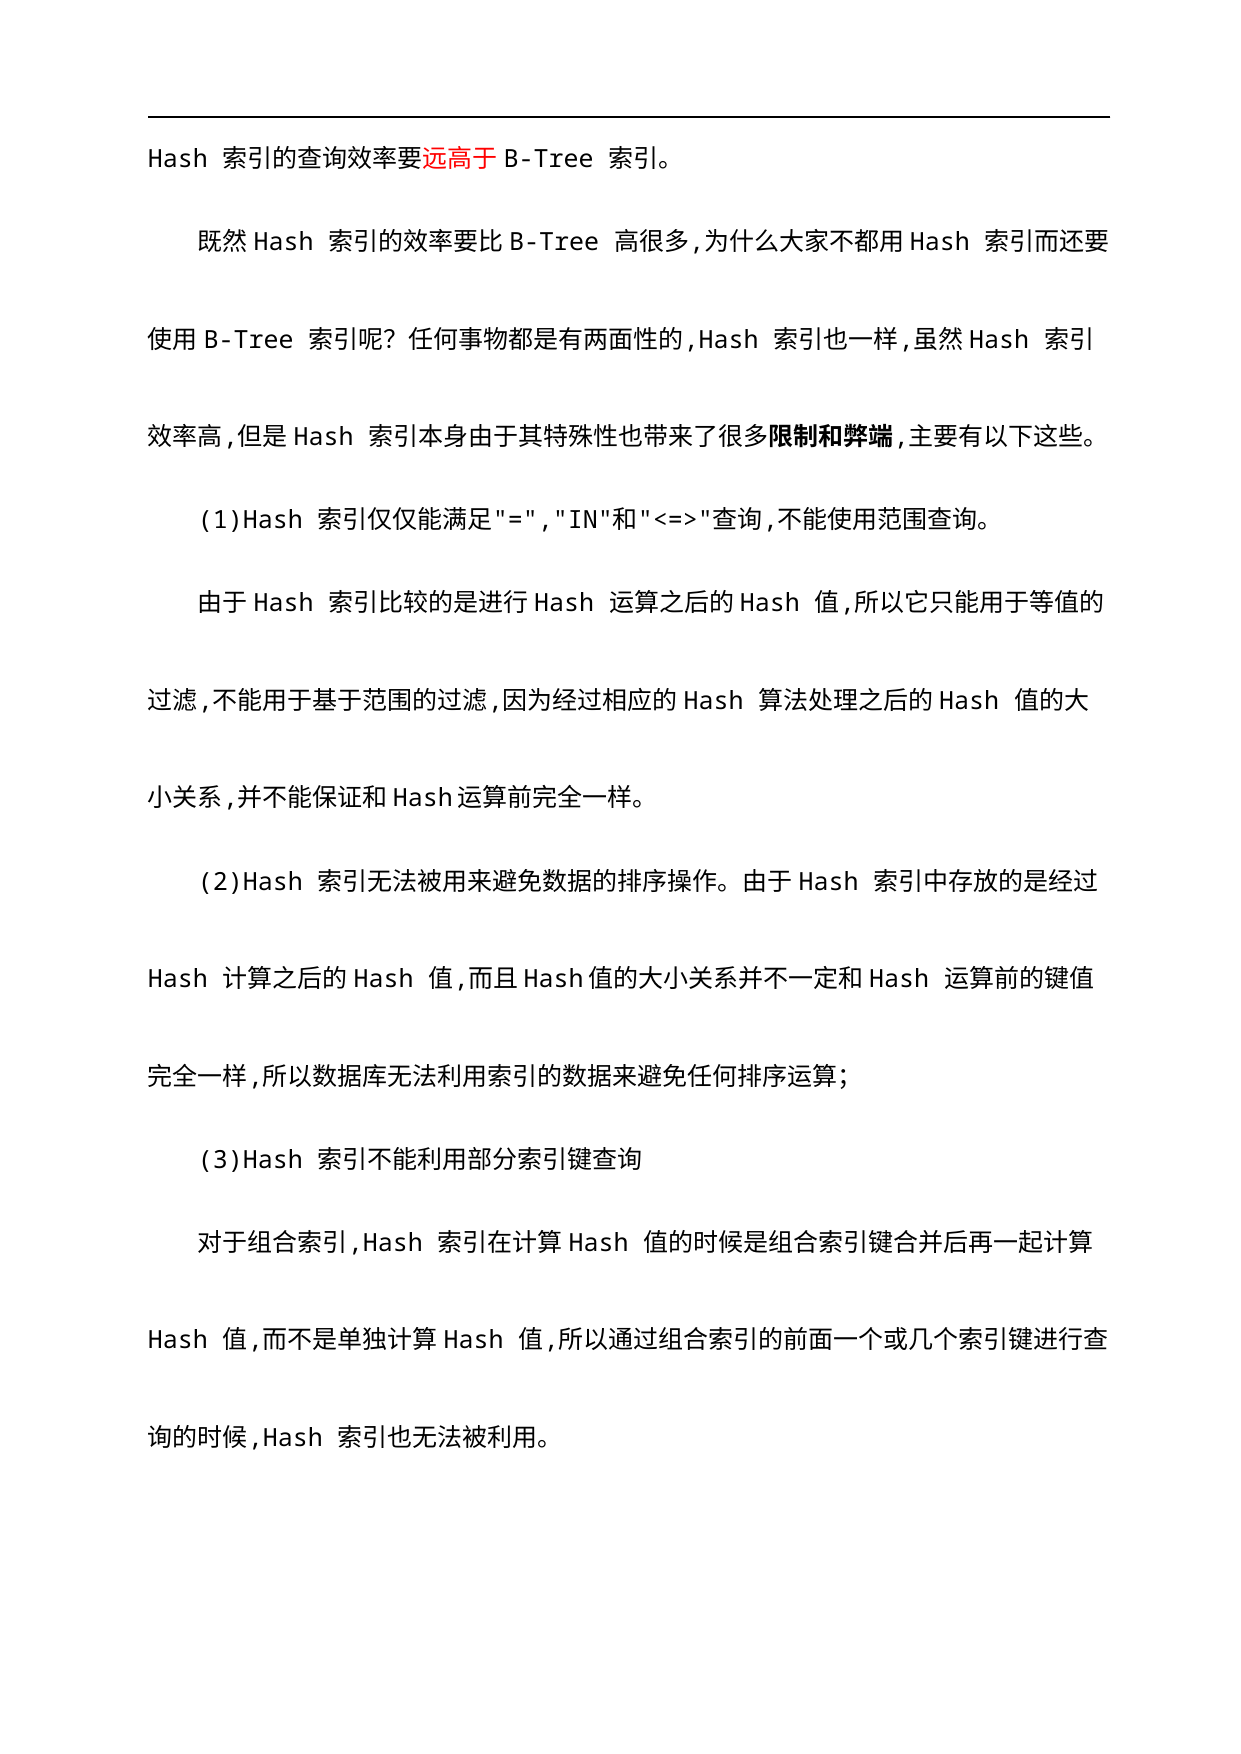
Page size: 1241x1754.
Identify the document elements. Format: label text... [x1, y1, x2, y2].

text (2)Hash 索引无法被用来避免数据的排序操作。由于 Hash 索引中存放的是经过 Hash 计算之后的 Hash 值,而且Hash值的大小关系并不一定和 Hash 运算前的键值完全一样,所以数据库无法利用索引的数据来避免任何排序运算； [148, 847, 1110, 1107]
text 对于组合索引,Hash 索引在计算 Hash 值的时候是组合索引键合并后再一起计算 Hash 值,而不是单独计算 Hash 值,所以通过组合索引的前面一个或几个索引键进行查询的时候,Hash 索引也无法被利用。 [148, 1208, 1110, 1468]
text 既然 Hash 索引的效率要比 B-Tree 高很多,为什么大家不都用 Hash 索引而还要使用 B-Tree 索引呢？任何事物都是有两面性的,Hash 索引也一样,虽然 Hash 索引效率高,但是 Hash 索引本身由于其特殊性也带来了很多限制和弊端,主要有以下这些。 [148, 207, 1110, 467]
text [148, 124, 1110, 189]
text (1)Hash 索引仅仅能满足"=","IN"和"<=>"查询,不能使用范围查询。 [148, 485, 1110, 550]
text 由于 Hash 索引比较的是进行 Hash 运算之后的 Hash 值,所以它只能用于等值的过滤,不能用于基于范围的过滤,因为经过相应的 Hash 算法处理之后的 Hash 值的大小关系,并不能保证和Hash运算前完全一样。 [148, 568, 1110, 828]
text (3)Hash 索引不能利用部分索引键查询 [148, 1125, 1110, 1190]
